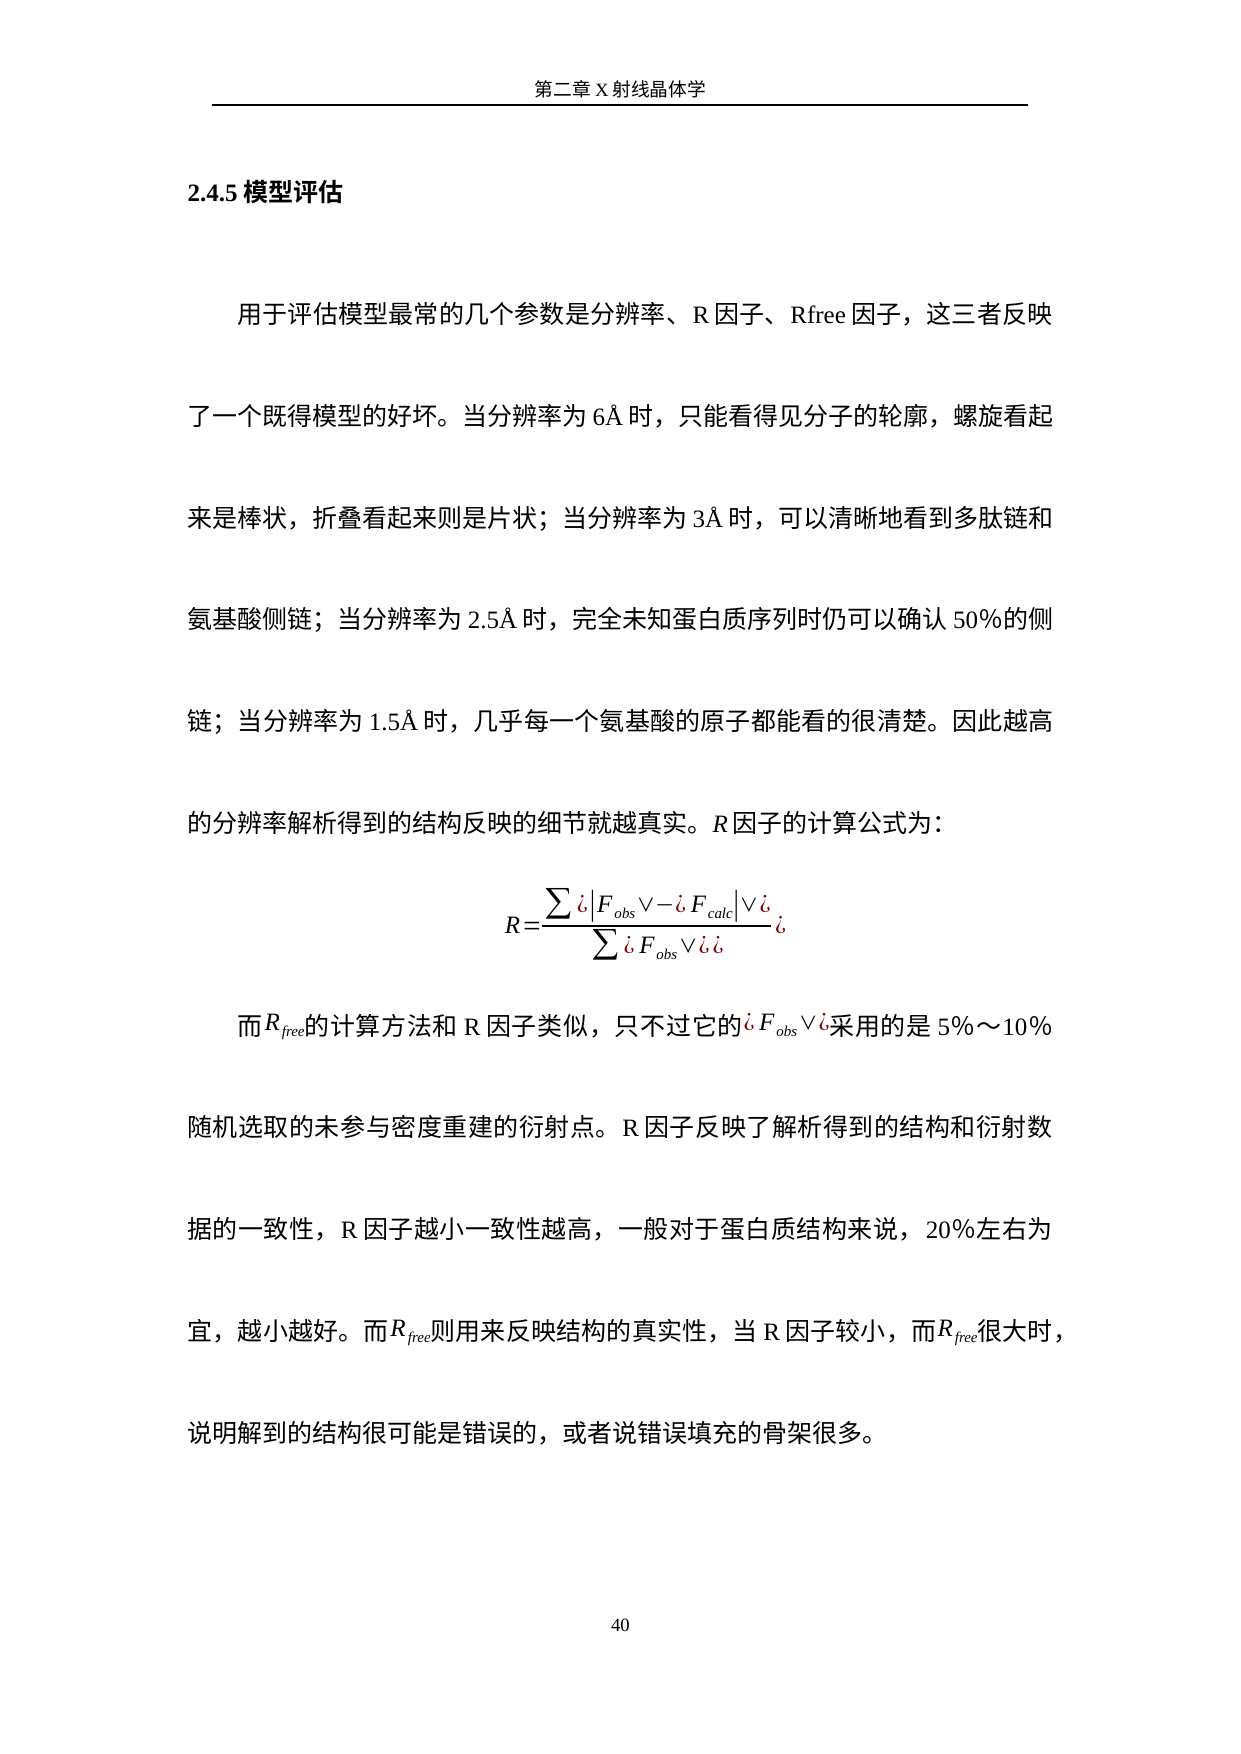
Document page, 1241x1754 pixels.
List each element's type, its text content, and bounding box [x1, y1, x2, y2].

subtitle 2.4.5 模型评估 [187, 157, 1053, 225]
text 用于评估模型最常的几个参数是分辨率、R因子、Rfree因子，这三者反映了一个既得模型的好坏。当分辨率为6Å时，只能看得见分子的轮廓，螺旋看起来是棒状，折叠看起来则是片状；当分辨率为3Å时，可以清晰地看到多肽链和氨基酸侧链；当分辨率为2.5Å时，完全未知蛋白质序列时仍可以确认50％的侧链；当分辨率为1.5Å时，几乎每一个氨基酸的原子都能看的很清楚。因此越高的分辨率解析得到的结构反映的细节就越真实。R因子的计算公式为： [187, 278, 1053, 856]
text 而的计算方法和R因子类似，只不过它的采用的是5％～10％随机选取的未参与密度重建的衍射点。R因子反映了解析得到的结构和衍射数据的一致性，R因子越小一致性越高，一般对于蛋白质结构来说，20％左右为宜，越小越好。而则用来反映结构的真实性，当R因子较小，而很大时，说明解到的结构很可能是错误的，或者说错误填充的骨架很多。 [187, 990, 1053, 1466]
